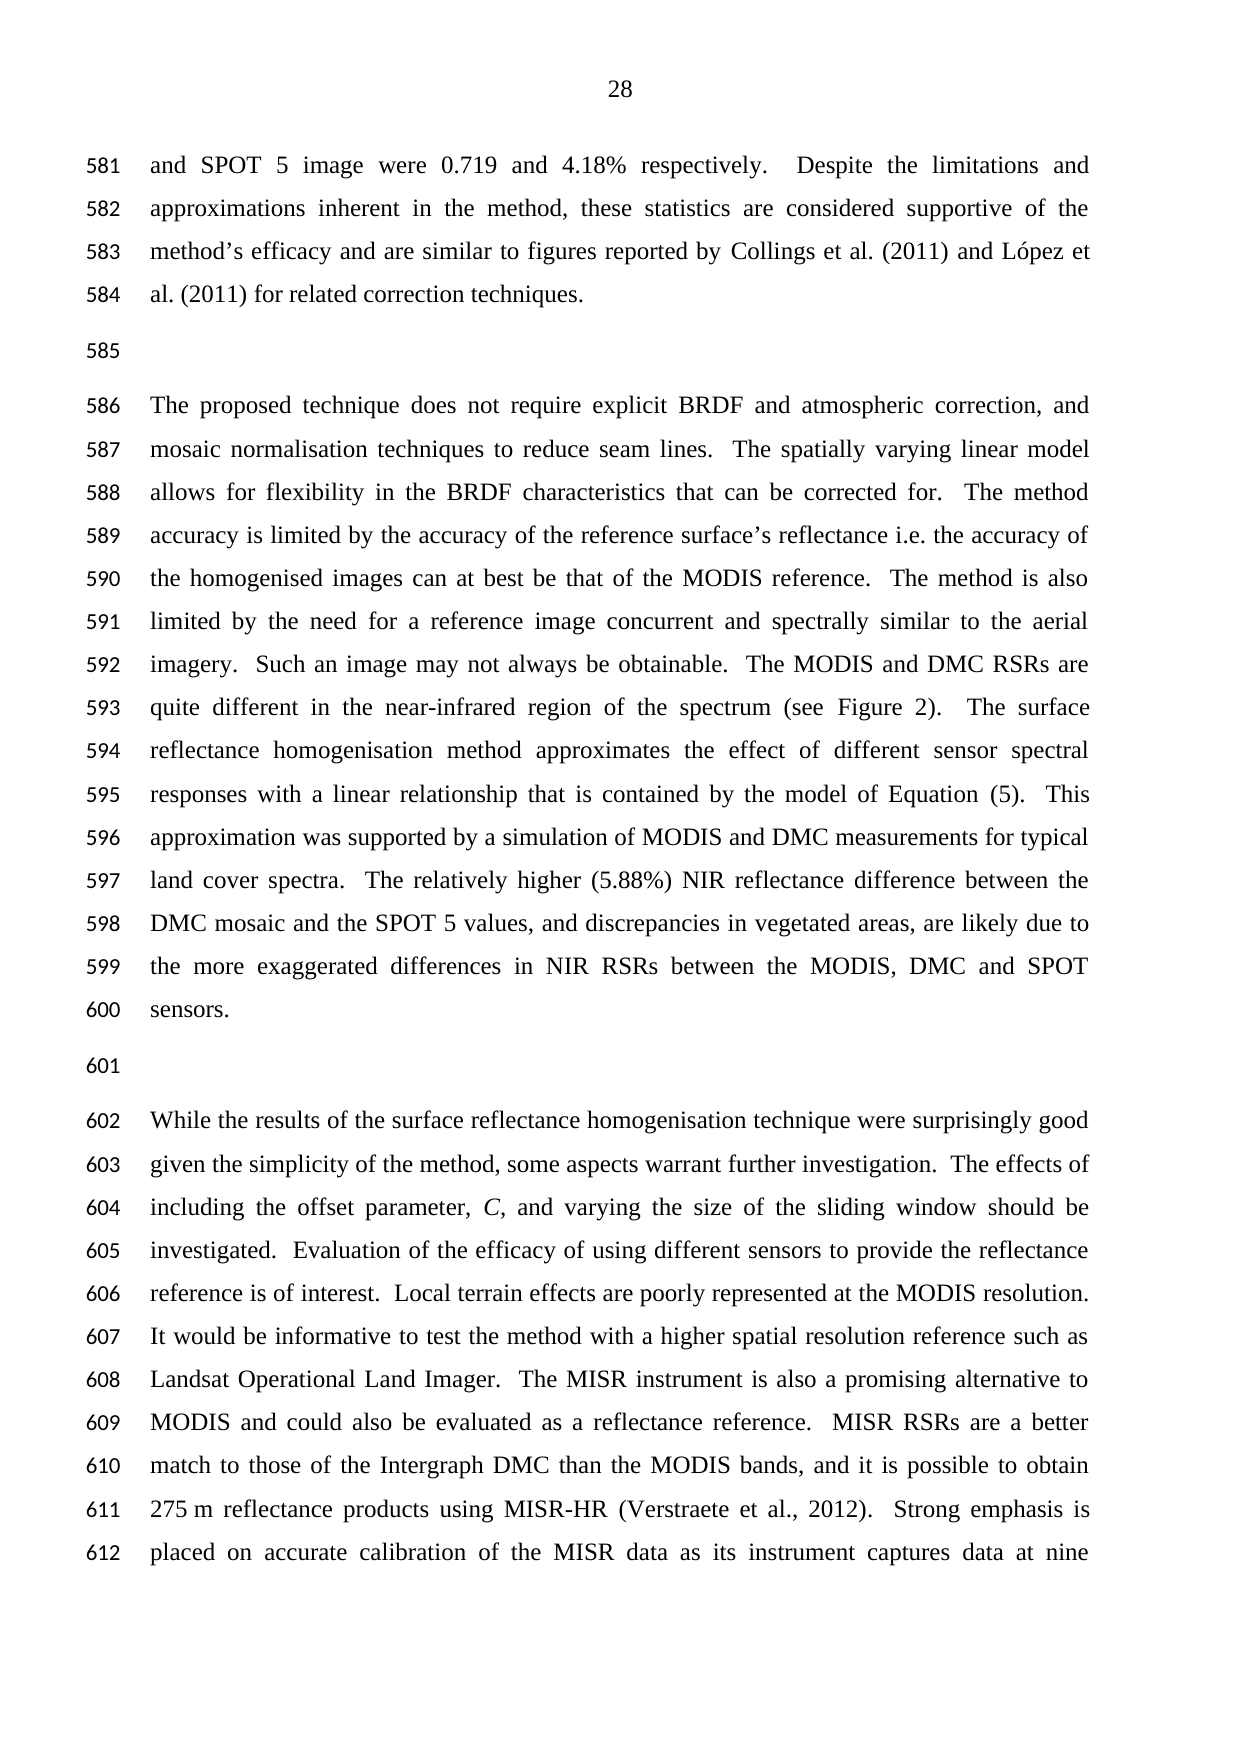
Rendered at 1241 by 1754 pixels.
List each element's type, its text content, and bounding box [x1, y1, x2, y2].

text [150, 150, 1090, 308]
text The proposed technique does not require explicit BRDF and atmospheric correction, and mosaic normalisation techniques to reduce seam lines. The spatially varying linear model allows for flexibility in the BRDF characteristics that can be corrected for. The method accuracy is limited by the accuracy of the reference surface’s reflectance i.e. the accuracy of the homogenised images can at best be that of the MODIS reference. The method is also limited by the need for a reference image concurrent and spectrally similar to the aerial imagery. Such an image may not always be obtainable. The MODIS and DMC RSRs are quite different in the near-infrared region of the spectrum (see Figure 2). The surface reflectance homogenisation method approximates the effect of different sensor spectral responses with a linear relationship that is contained by the model of Equation (5). This approximation was supported by a simulation of MODIS and DMC measurements for typical land cover spectra. The relatively higher (5.88%) NIR reflectance difference between the DMC mosaic and the SPOT 5 values, and discrepancies in vegetated areas, are likely due to the more exaggerated differences in NIR RSRs between the MODIS, DMC and SPOT sensors. [150, 391, 1090, 1023]
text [150, 1106, 1090, 1566]
